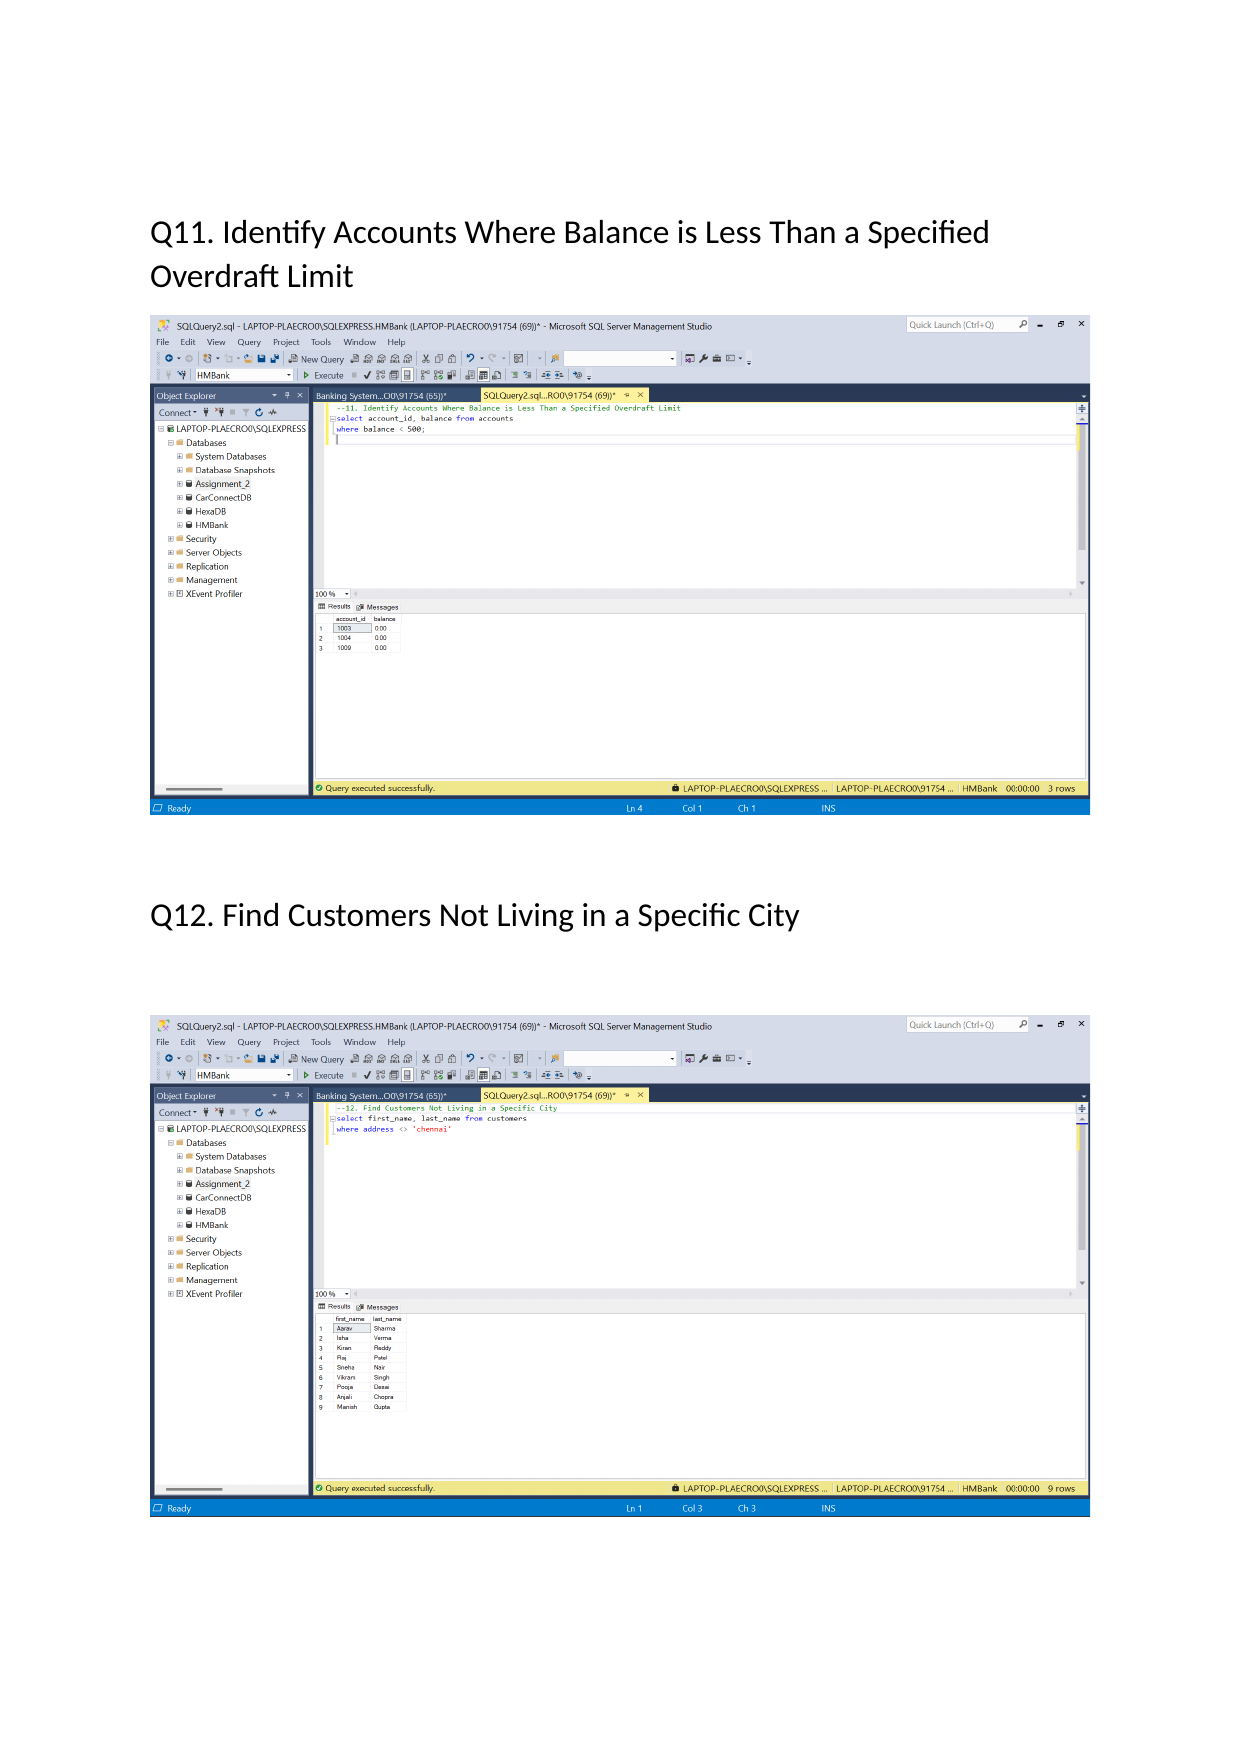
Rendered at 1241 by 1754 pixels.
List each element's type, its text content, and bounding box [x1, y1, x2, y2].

picture [150, 1015, 1091, 1517]
text Q12. Find Customers Not Living in a Specific City [150, 894, 1090, 935]
picture [150, 315, 1091, 815]
text Q11. Identify Accounts Where Balance is Less Than a Specified Overdraft Limit [150, 211, 1090, 295]
